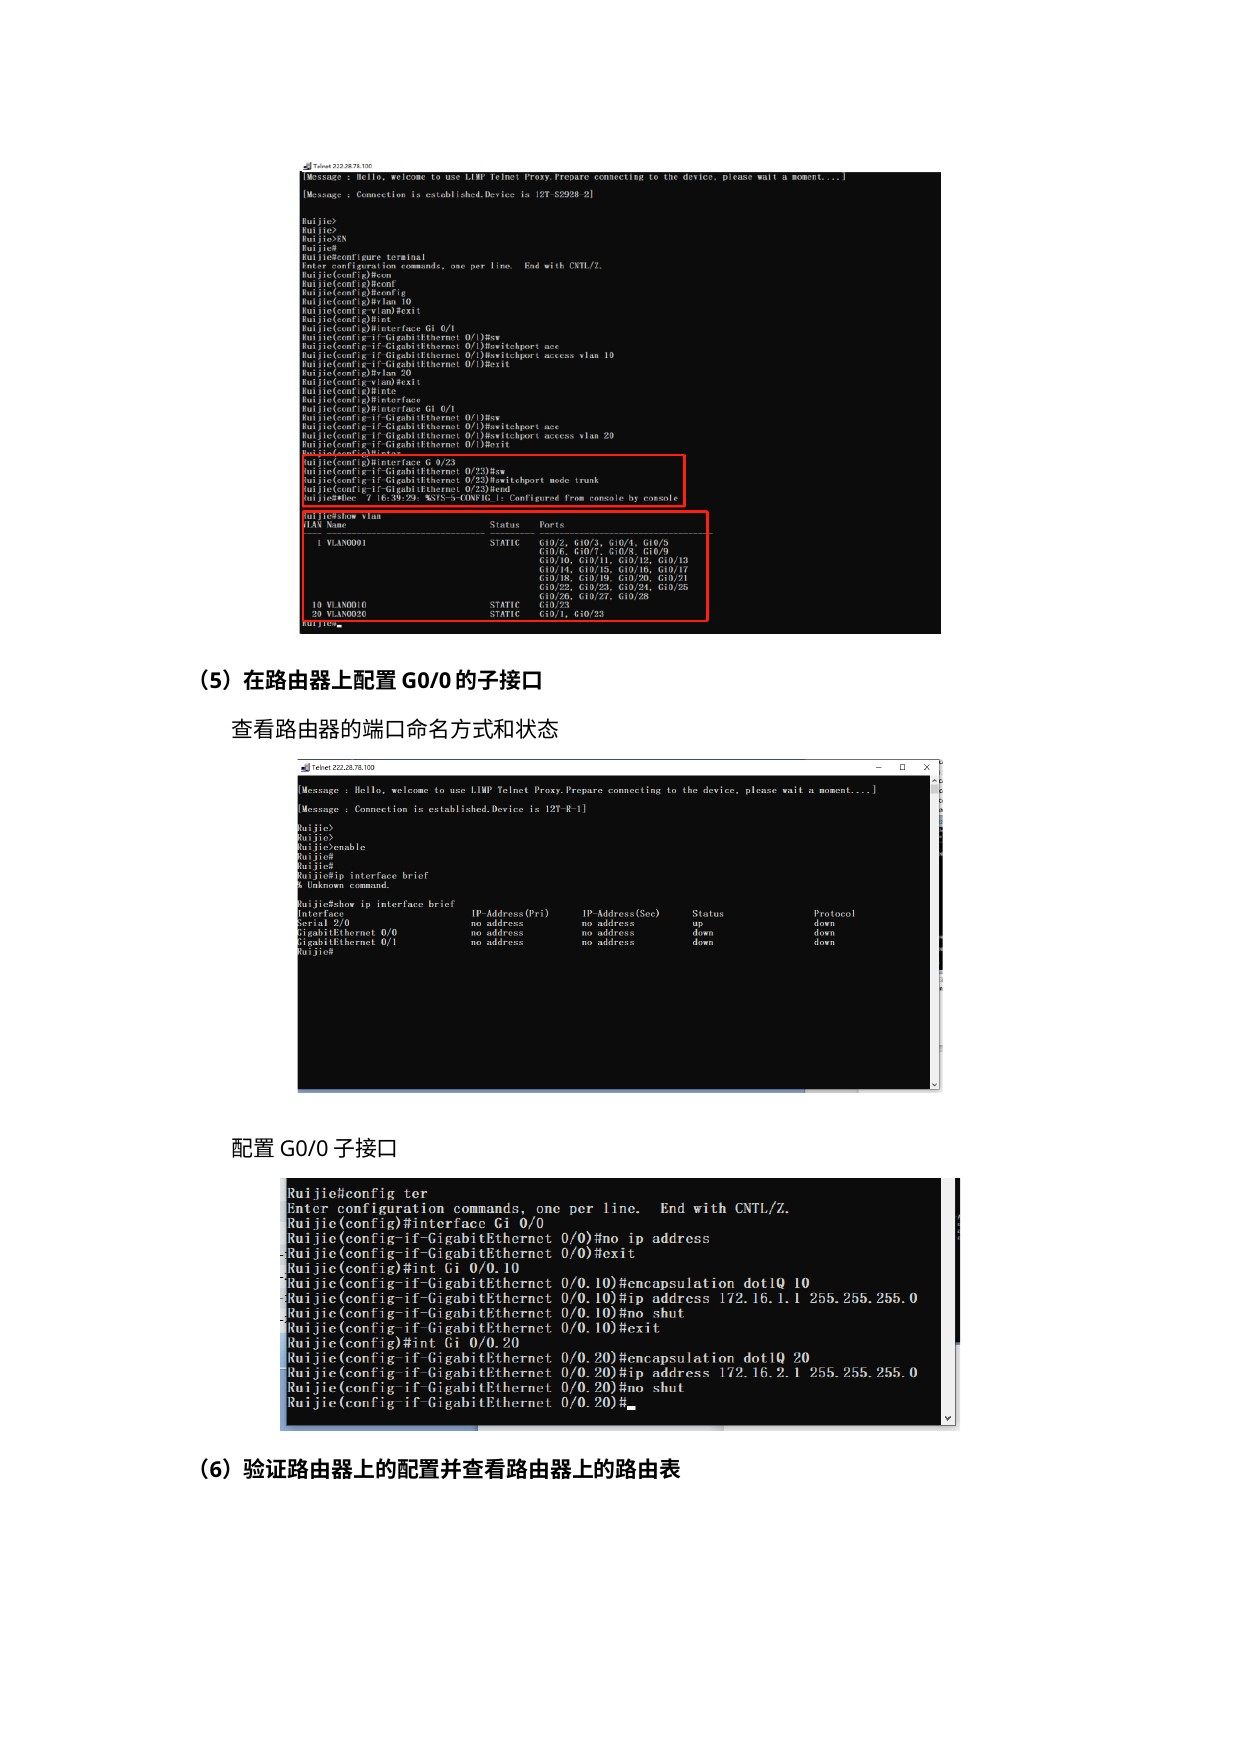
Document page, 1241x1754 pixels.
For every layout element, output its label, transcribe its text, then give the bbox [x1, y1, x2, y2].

picture [297, 759, 943, 1093]
text （5）在路由器上配置G0/0的子接口 [187, 663, 1053, 695]
picture [299, 162, 941, 634]
text （6）验证路由器上的配置并查看路由器上的路由表 [187, 1452, 1053, 1484]
text 查看路由器的端口命名方式和状态 [187, 711, 1053, 744]
picture [280, 1178, 961, 1431]
text 配置G0/0子接口 [187, 1130, 1053, 1163]
